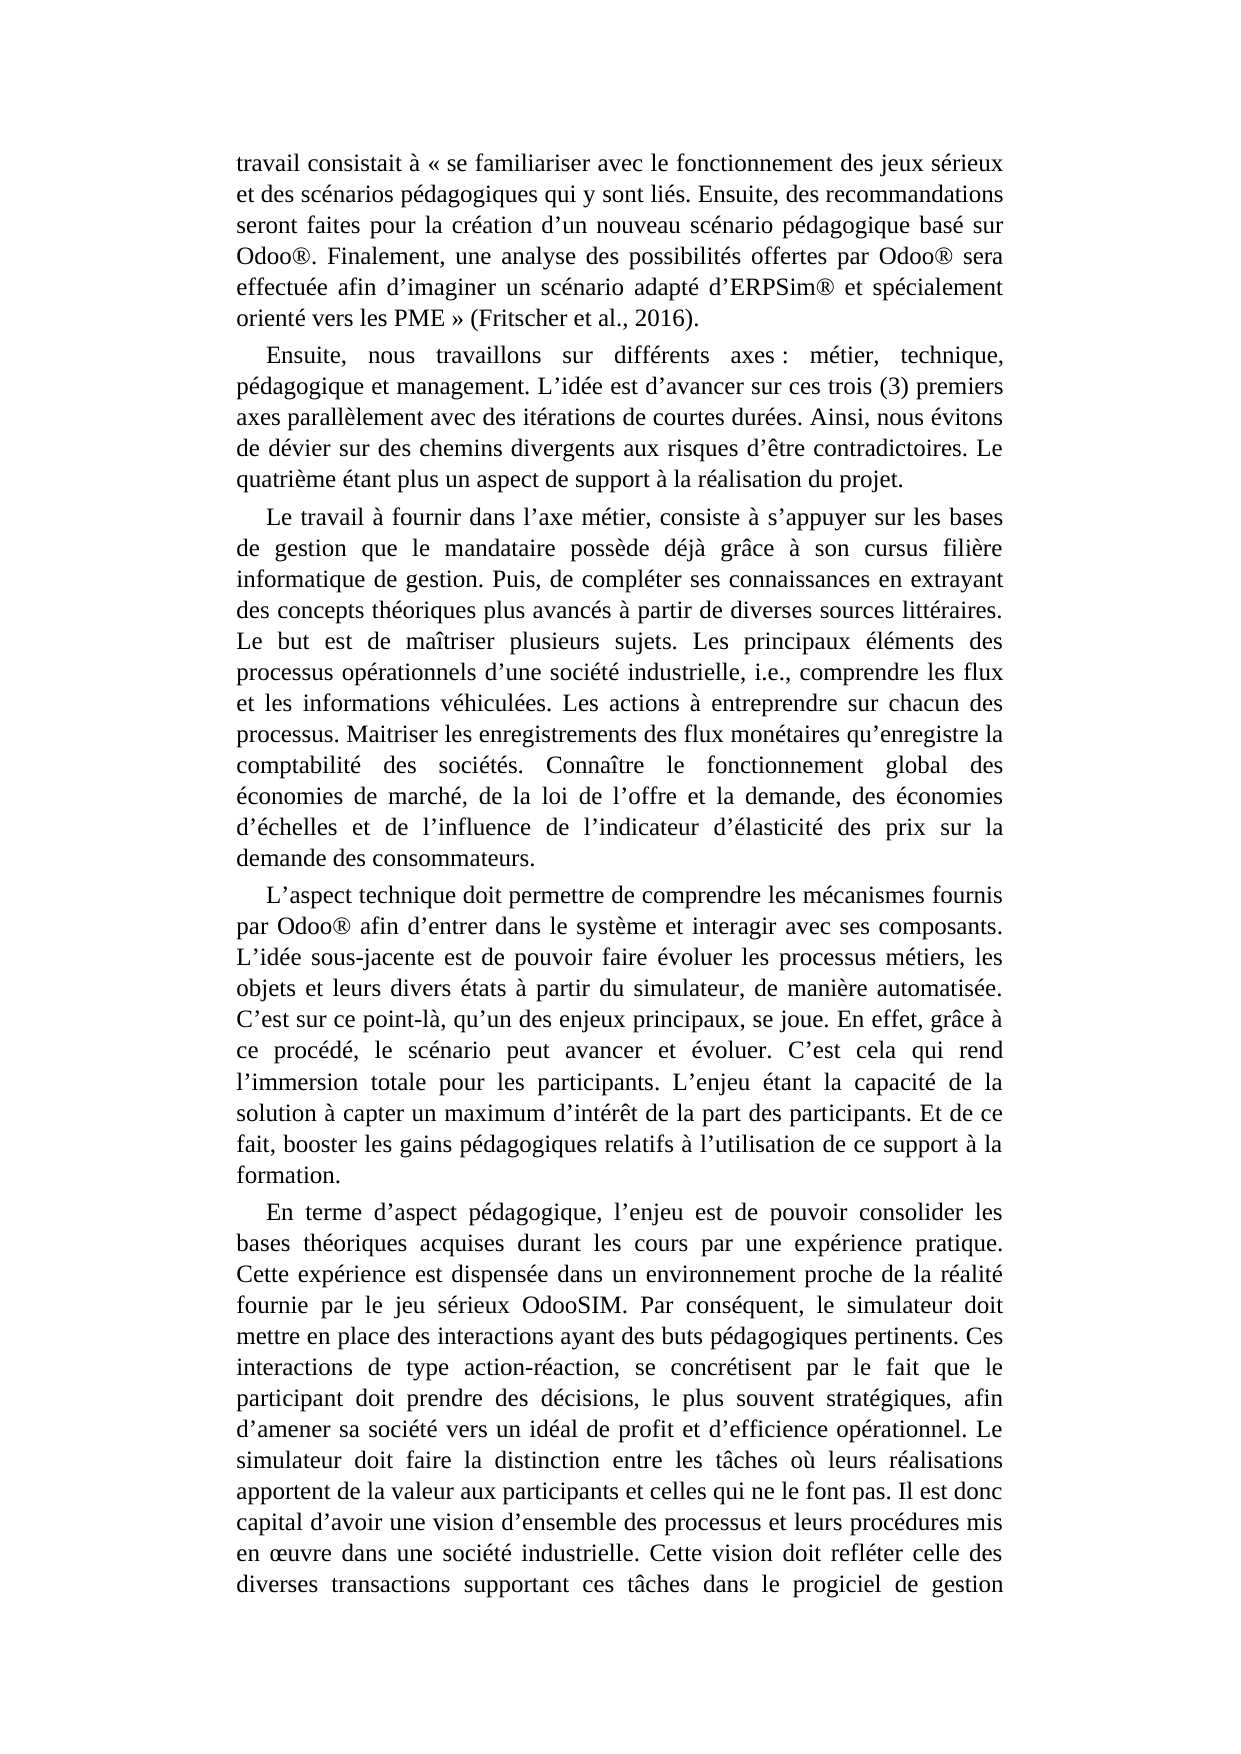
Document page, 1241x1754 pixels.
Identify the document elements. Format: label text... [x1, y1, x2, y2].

text Le travail à fournir dans l’axe métier, consiste à s’appuyer sur les bases de gestion que le mandataire possède déjà grâce à son cursus filière informatique de gestion. Puis, de compléter ses connaissances en extrayant des concepts théoriques plus avancés à partir de diverses sources littéraires. Le but est de maîtriser plusieurs sujets. Les principaux éléments des processus opérationnels d’une société industrielle, i.e., comprendre les flux et les informations véhiculées. Les actions à entreprendre sur chacun des processus. Maitriser les enregistrements des flux monétaires qu’enregistre la comptabilité des sociétés. Connaître le fonctionnement global des économies de marché, de la loi de l’offre et la demande, des économies d’échelles et de l’influence de l’indicateur d’élasticité des prix sur la demande des consommateurs. [236, 502, 1004, 872]
text L’aspect technique doit permettre de comprendre les mécanismes fournis par Odoo® afin d’entrer dans le système et interagir avec ses composants. L’idée sous-jacente est de pouvoir faire évoluer les processus métiers, les objets et leurs divers états à partir du simulateur, de manière automatisée. C’est sur ce point-là, qu’un des enjeux principaux, se joue. En effet, grâce à ce procédé, le scénario peut avancer et évoluer. C’est cela qui rend l’immersion totale pour les participants. L’enjeu étant la capacité de la solution à capter un maximum d’intérêt de la part des participants. Et de ce fait, booster les gains pédagogiques relatifs à l’utilisation de ce support à la formation. [236, 880, 1004, 1188]
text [236, 148, 1004, 332]
text Ensuite, nous travaillons sur différents axes : métier, technique, pédagogique et management. L’idée est d’avancer sur ces trois (3) premiers axes parallèlement avec des itérations de courtes durées. Ainsi, nous évitons de dévier sur des chemins divergents aux risques d’être contradictoires. Le quatrième étant plus un aspect de support à la réalisation du projet. [236, 340, 1004, 493]
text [236, 1197, 1004, 1598]
